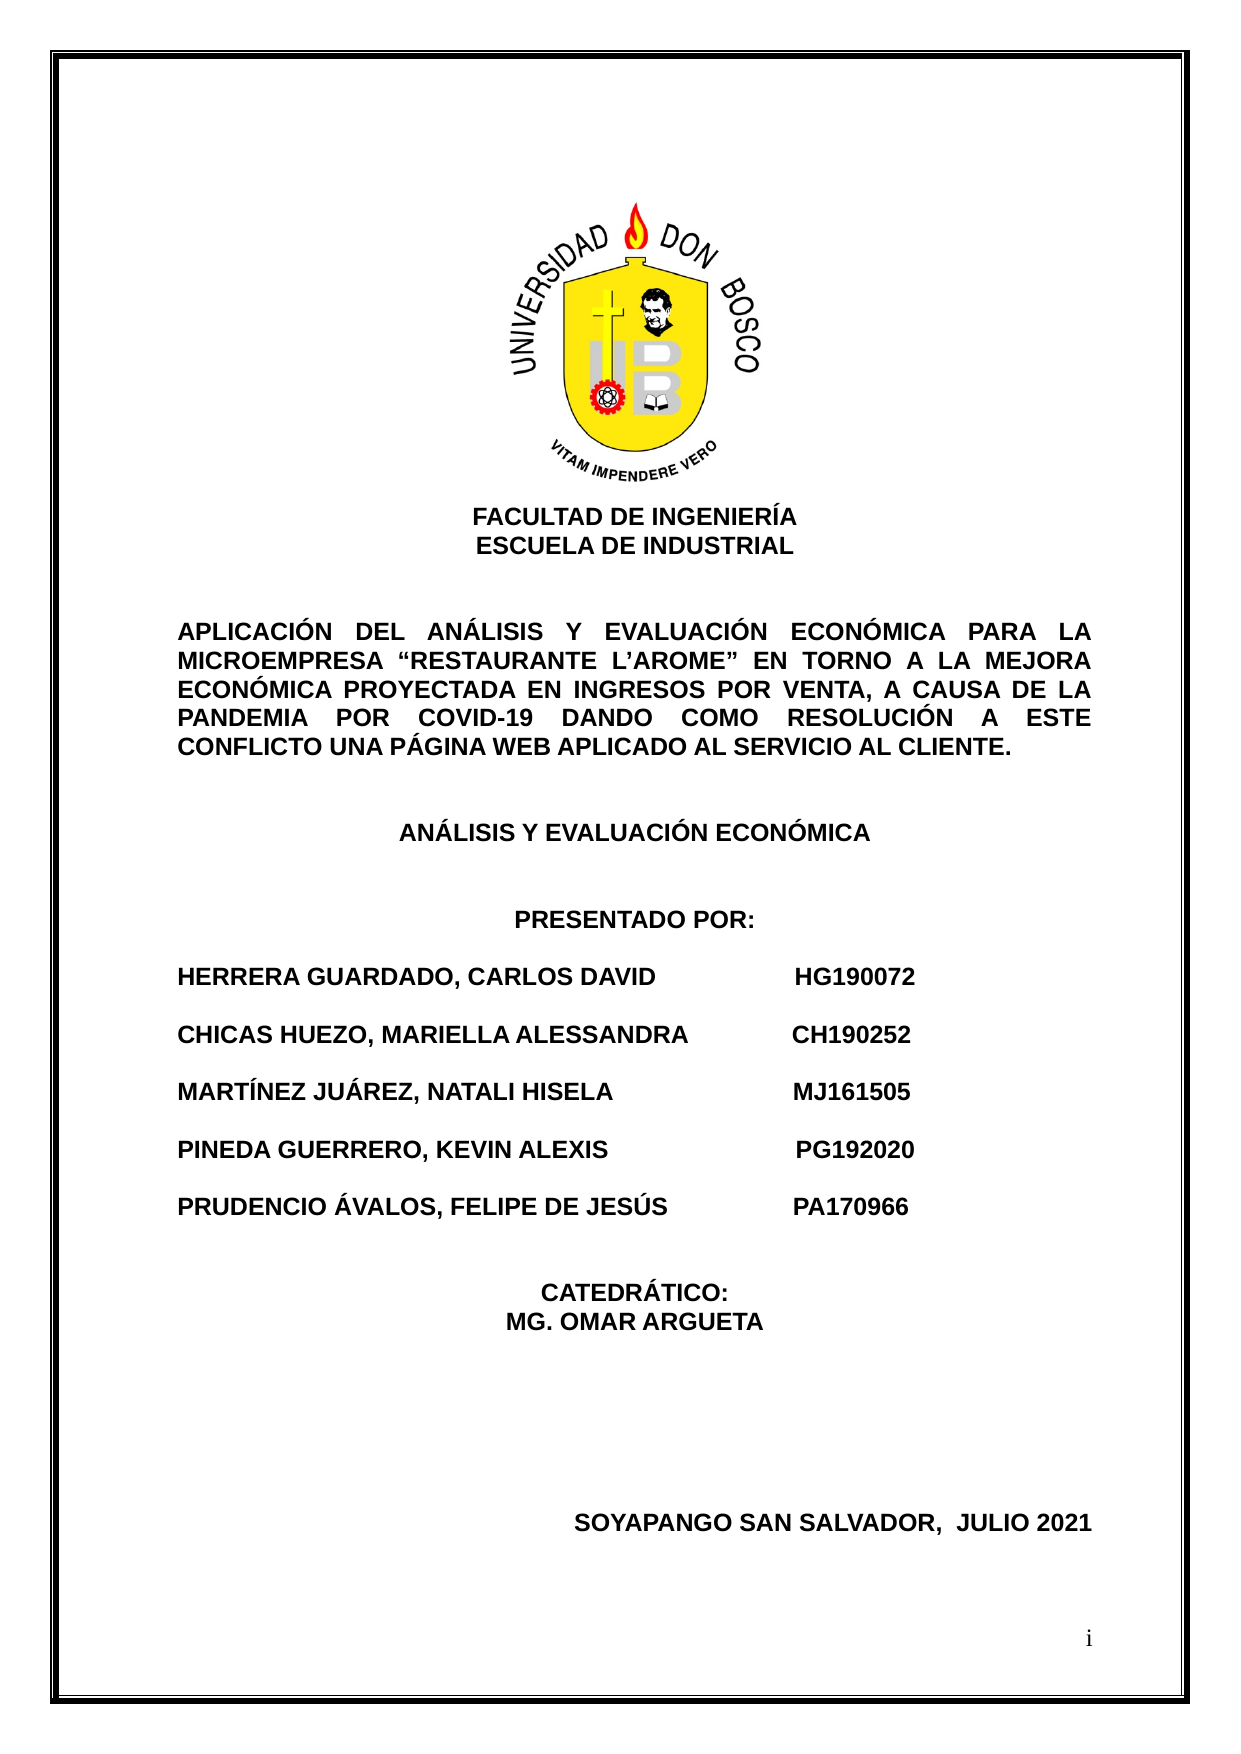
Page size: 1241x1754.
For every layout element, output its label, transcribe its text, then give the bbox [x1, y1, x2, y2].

text MG. OMAR ARGUETA [177, 1307, 1092, 1336]
text SOYAPANGO SAN SALVADOR, JULIO 2021 [177, 1508, 1092, 1537]
text ANÁLISIS Y EVALUACIÓN ECONÓMICA [177, 818, 1092, 847]
text ESCUELA DE INDUSTRIAL [177, 531, 1092, 560]
text FACULTAD DE INGENIERÍA [177, 502, 1092, 531]
text CATEDRÁTICO: [177, 1278, 1092, 1307]
text PRUDENCIO ÁVALOS, FELIPE DE JESÚS PA170966 [177, 1192, 1092, 1221]
text HERRERA GUARDADO, CARLOS DAVID HG190072 [177, 962, 1092, 991]
text APLICACIÓN DEL ANÁLISIS Y EVALUACIÓN ECONÓMICA PARA LA MICROEMPRESA “RESTAURANTE L’AROME” EN TORNO A LA MEJORA ECONÓMICA PROYECTADA EN INGRESOS POR VENTA, A CAUSA DE LA PANDEMIA POR COVID-19 DANDO COMO RESOLUCIÓN A ESTE CONFLICTO UNA PÁGINA WEB APLICADO AL SERVICIO AL CLIENTE. [177, 617, 1092, 761]
picture [484, 190, 786, 493]
text PRESENTADO POR: [177, 905, 1092, 933]
text PINEDA GUERRERO, KEVIN ALEXIS PG192020 [177, 1135, 1092, 1163]
text CHICAS HUEZO, MARIELLA ALESSANDRA CH190252 [177, 1020, 1092, 1048]
text MARTÍNEZ JUÁREZ, NATALI HISELA MJ161505 [177, 1077, 1092, 1106]
